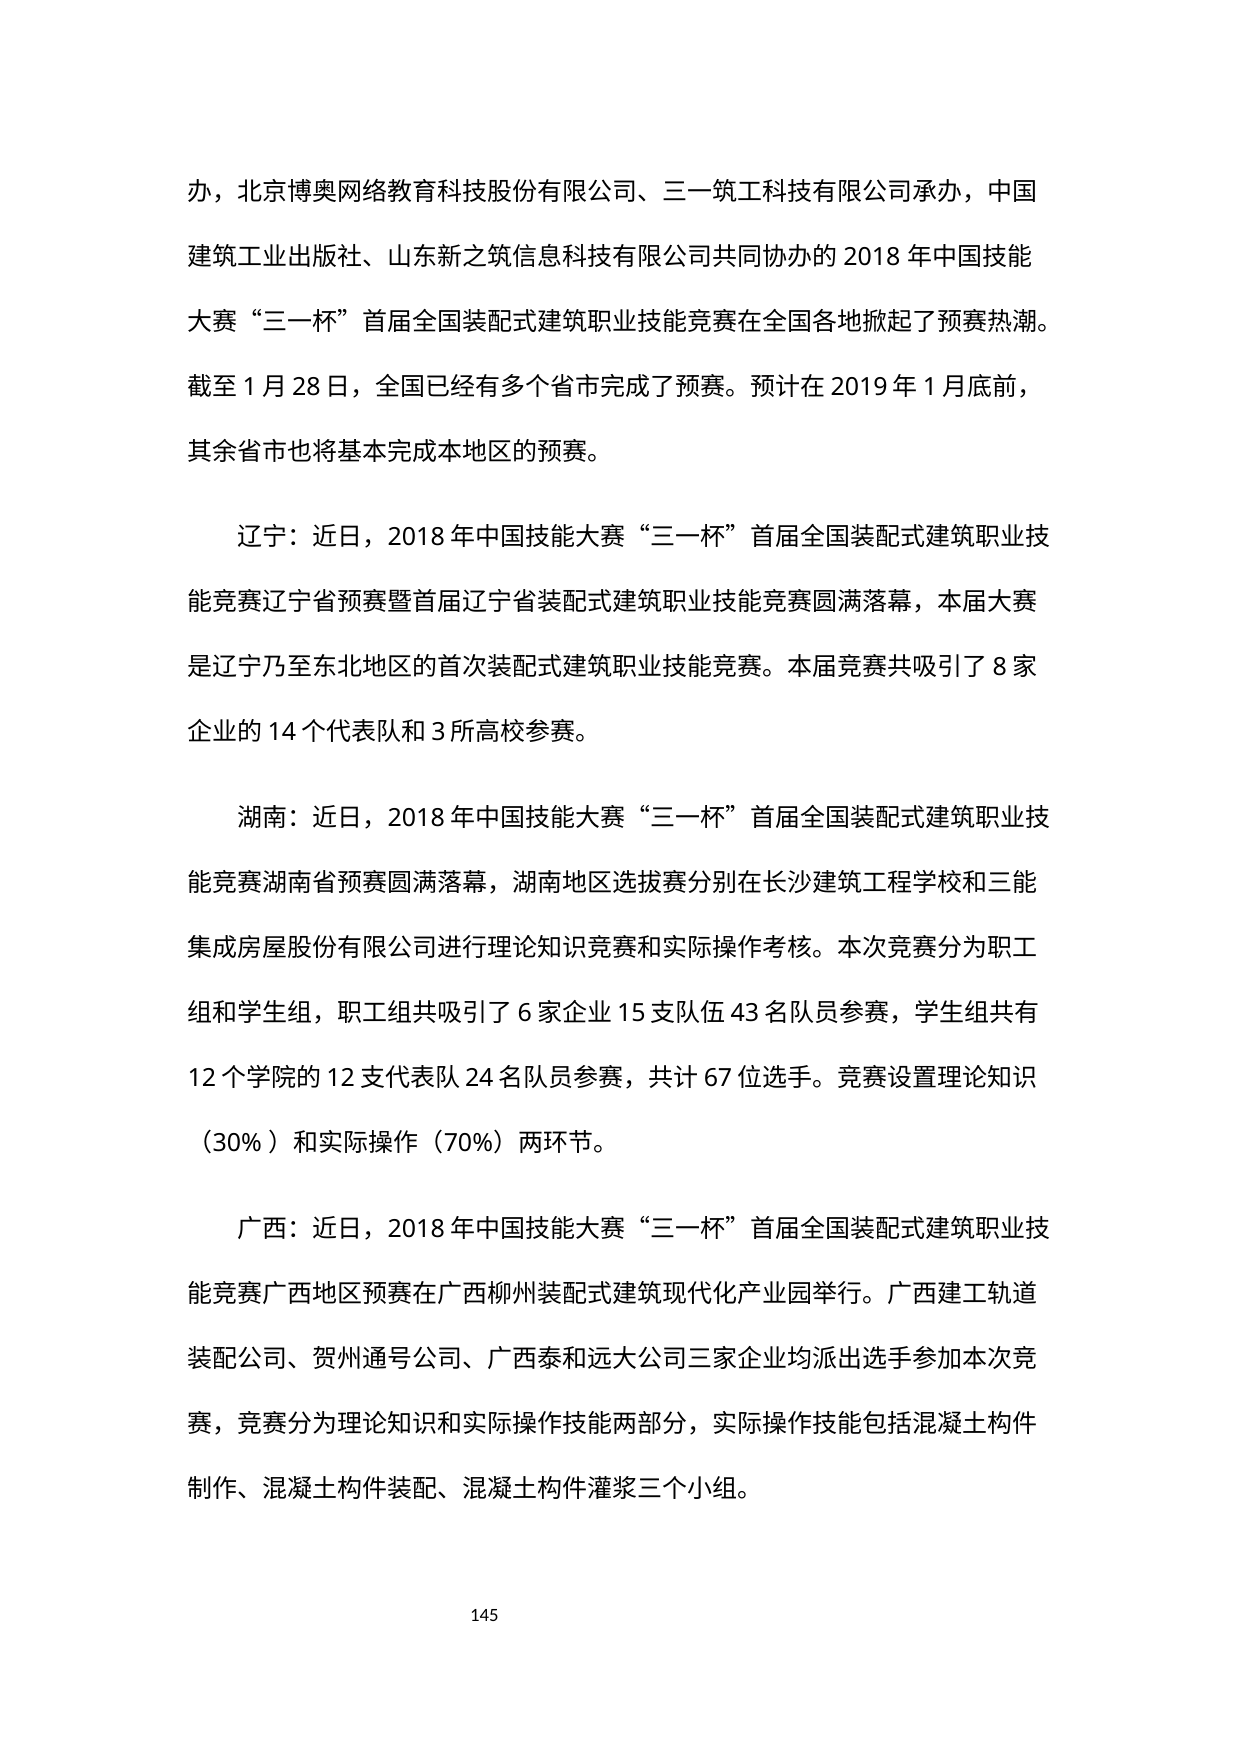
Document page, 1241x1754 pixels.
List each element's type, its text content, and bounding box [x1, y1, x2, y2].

text 辽宁：近日，2018年中国技能大赛“三一杯”首届全国装配式建筑职业技能竞赛辽宁省预赛暨首届辽宁省装配式建筑职业技能竞赛圆满落幕，本届大赛是辽宁乃至东北地区的首次装配式建筑职业技能竞赛。本届竞赛共吸引了8家企业的14个代表队和3所高校参赛。 [187, 502, 1053, 762]
text 湖南：近日，2018年中国技能大赛“三一杯”首届全国装配式建筑职业技能竞赛湖南省预赛圆满落幕，湖南地区选拔赛分别在长沙建筑工程学校和三能集成房屋股份有限公司进行理论知识竞赛和实际操作考核。本次竞赛分为职工组和学生组，职工组共吸引了6家企业15支队伍43名队员参赛，学生组共有12个学院的12支代表队24名队员参赛，共计67位选手。竞赛设置理论知识（30% ）和实际操作（70%）两环节。 [187, 783, 1053, 1173]
text 广西：近日，2018年中国技能大赛“三一杯”首届全国装配式建筑职业技能竞赛广西地区预赛在广西柳州装配式建筑现代化产业园举行。广西建工轨道装配公司、贺州通号公司、广西泰和远大公司三家企业均派出选手参加本次竞赛，竞赛分为理论知识和实际操作技能两部分，实际操作技能包括混凝土构件制作、混凝土构件装配、混凝土构件灌浆三个小组。 [187, 1194, 1053, 1519]
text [187, 157, 1053, 482]
